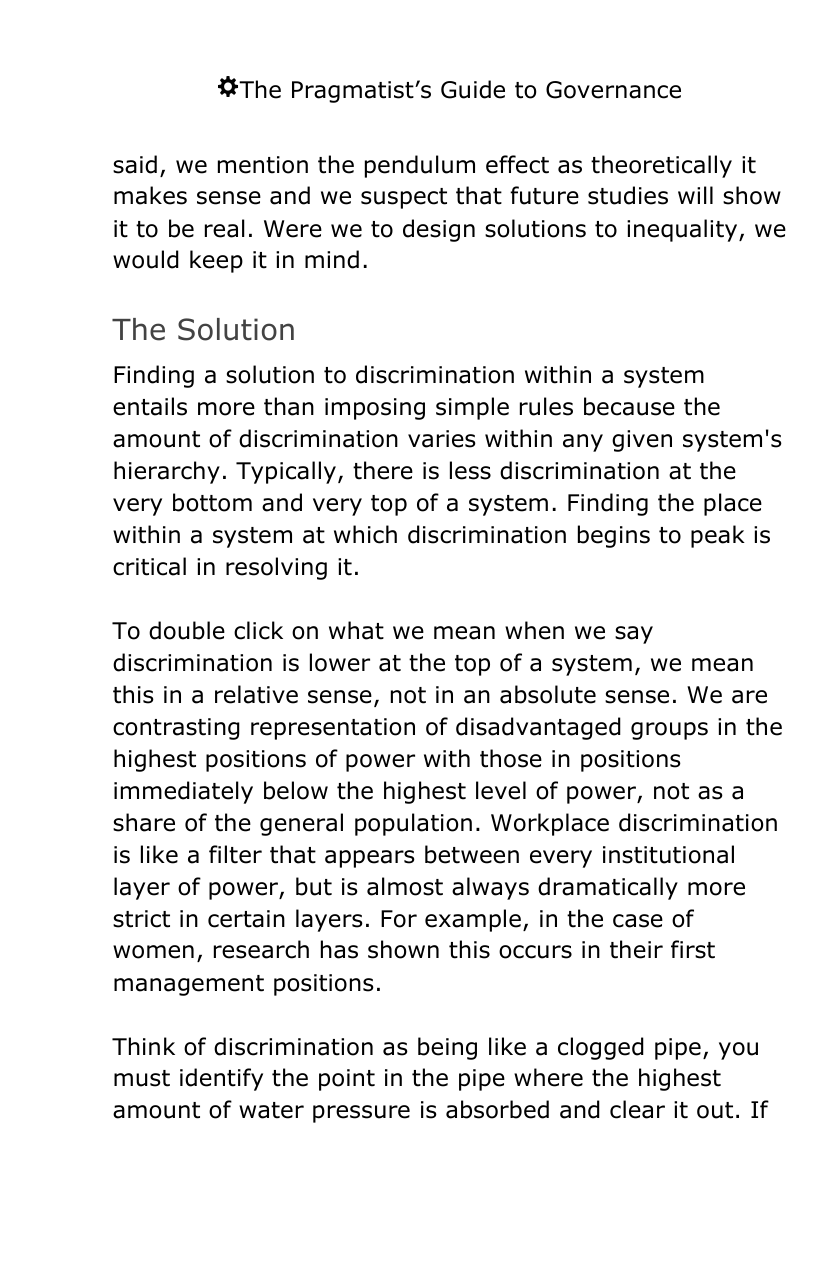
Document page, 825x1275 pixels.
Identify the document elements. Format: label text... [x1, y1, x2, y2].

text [112, 150, 787, 274]
text To double click on what we mean when we say discrimination is lower at the top of a system, we mean this in a relative sense, not in an absolute sense. We are contrasting representation of disadvantaged groups in the highest positions of power with those in positions immediately below the highest level of power, not as a share of the general population. Workplace discrimination is like a filter that appears between every institutional layer of power, but is almost always dramatically more strict in certain layers. For example, in the case of women, research has shown this occurs in their first management positions. [112, 616, 787, 996]
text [112, 1032, 787, 1124]
picture [217, 75, 239, 98]
subtitle The Solution [112, 311, 787, 347]
text Finding a solution to discrimination within a system entails more than imposing simple rules because the amount of discrimination varies within any given system's hierarchy. Typically, there is less discrimination at the very bottom and very top of a system. Finding the place within a system at which discrimination begins to peak is critical in resolving it. [112, 360, 787, 580]
